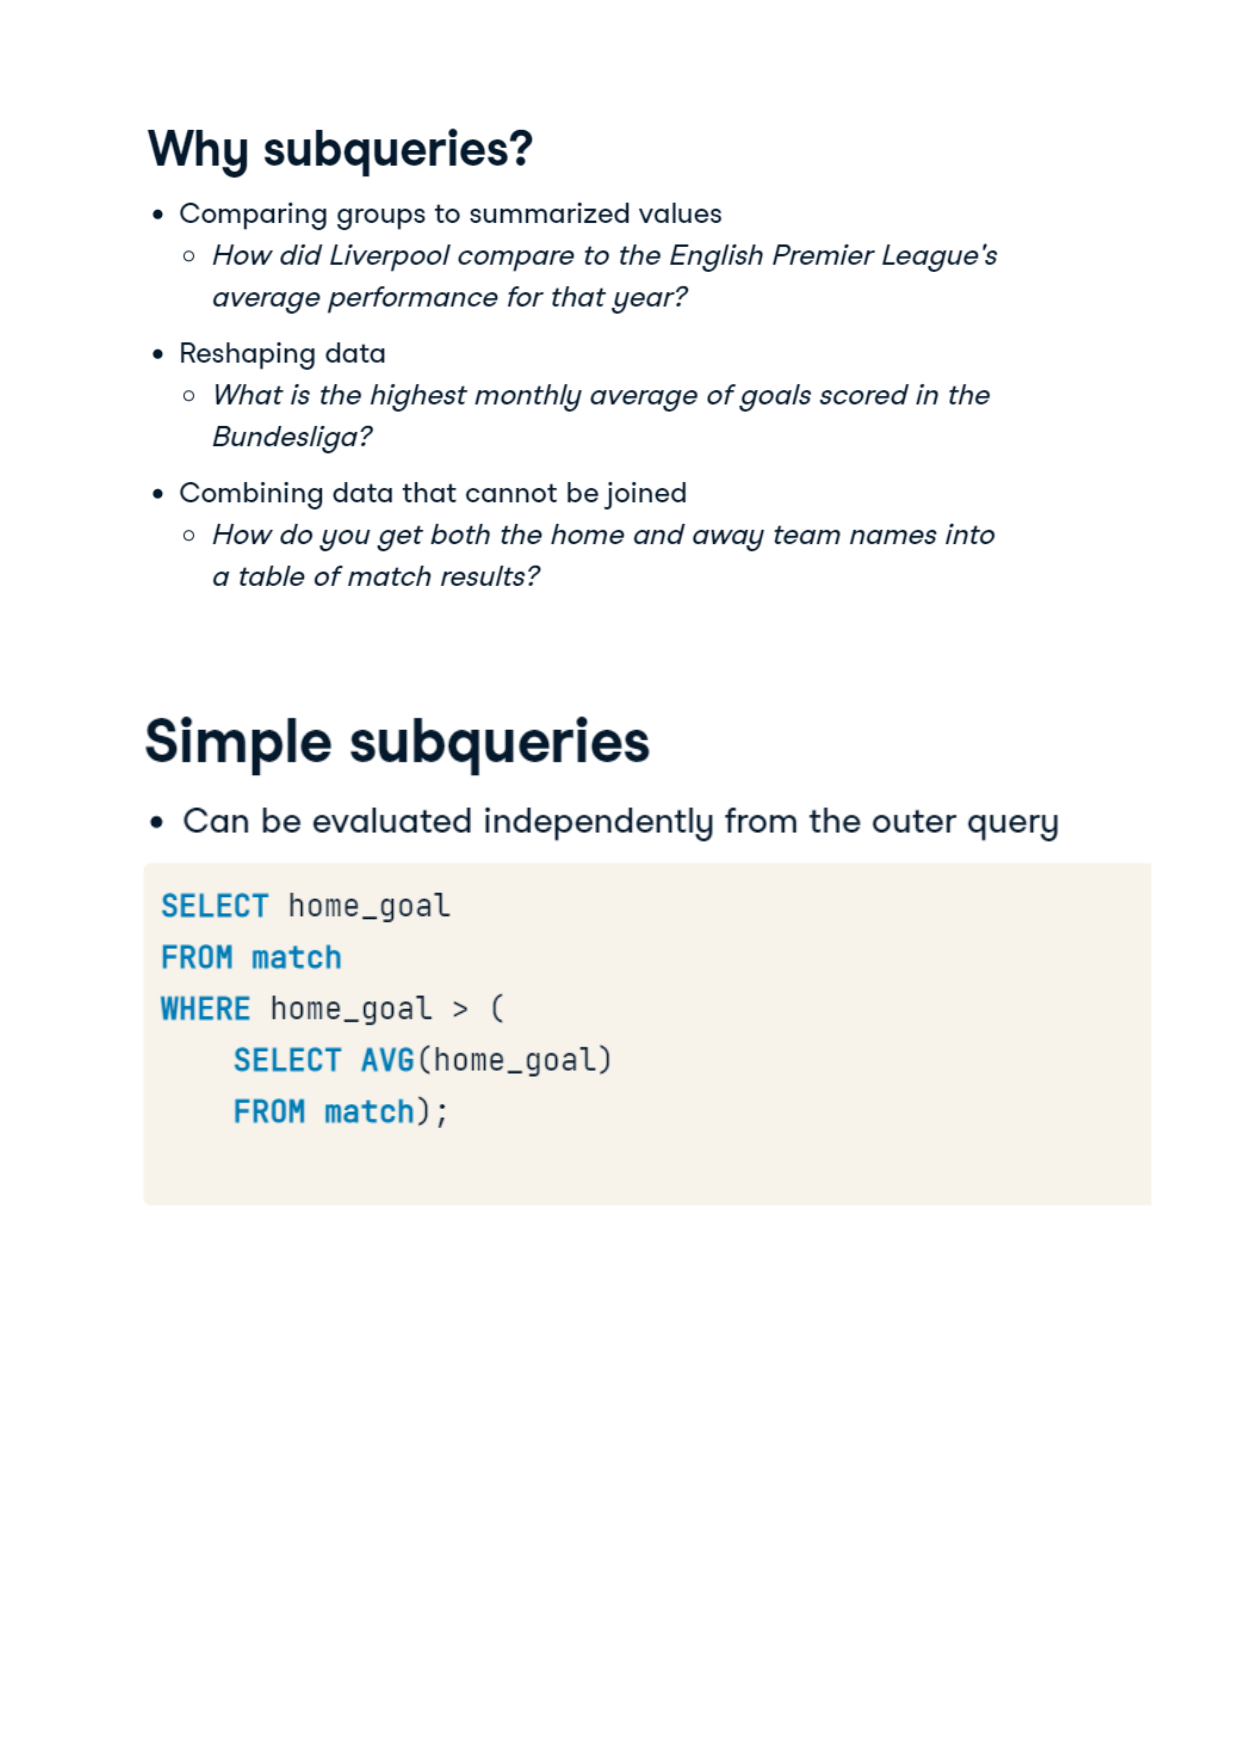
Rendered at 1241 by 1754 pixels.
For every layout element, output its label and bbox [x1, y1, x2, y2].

picture [118, 684, 1152, 1225]
picture [118, 118, 1152, 666]
